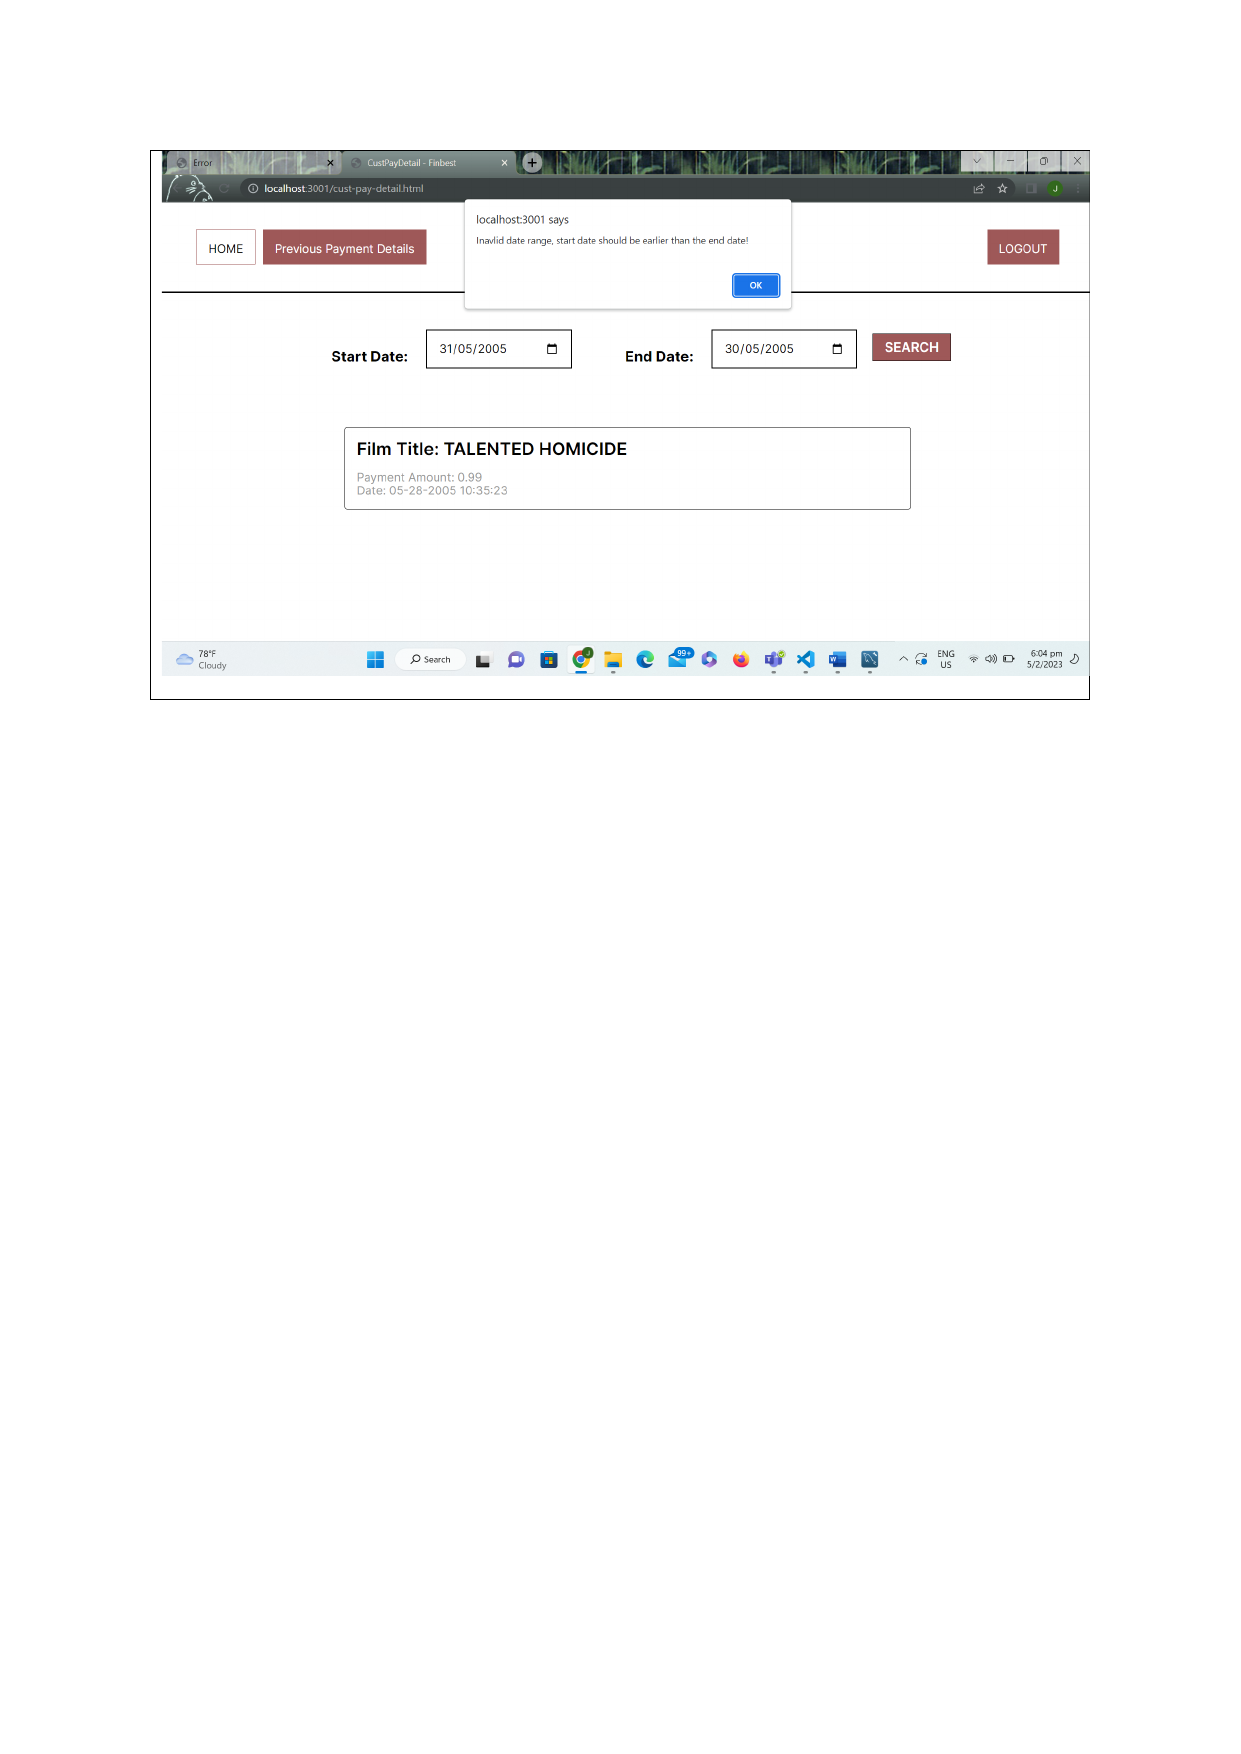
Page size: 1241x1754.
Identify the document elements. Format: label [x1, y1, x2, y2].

table_cell [151, 151, 1089, 699]
picture [161, 151, 1090, 676]
